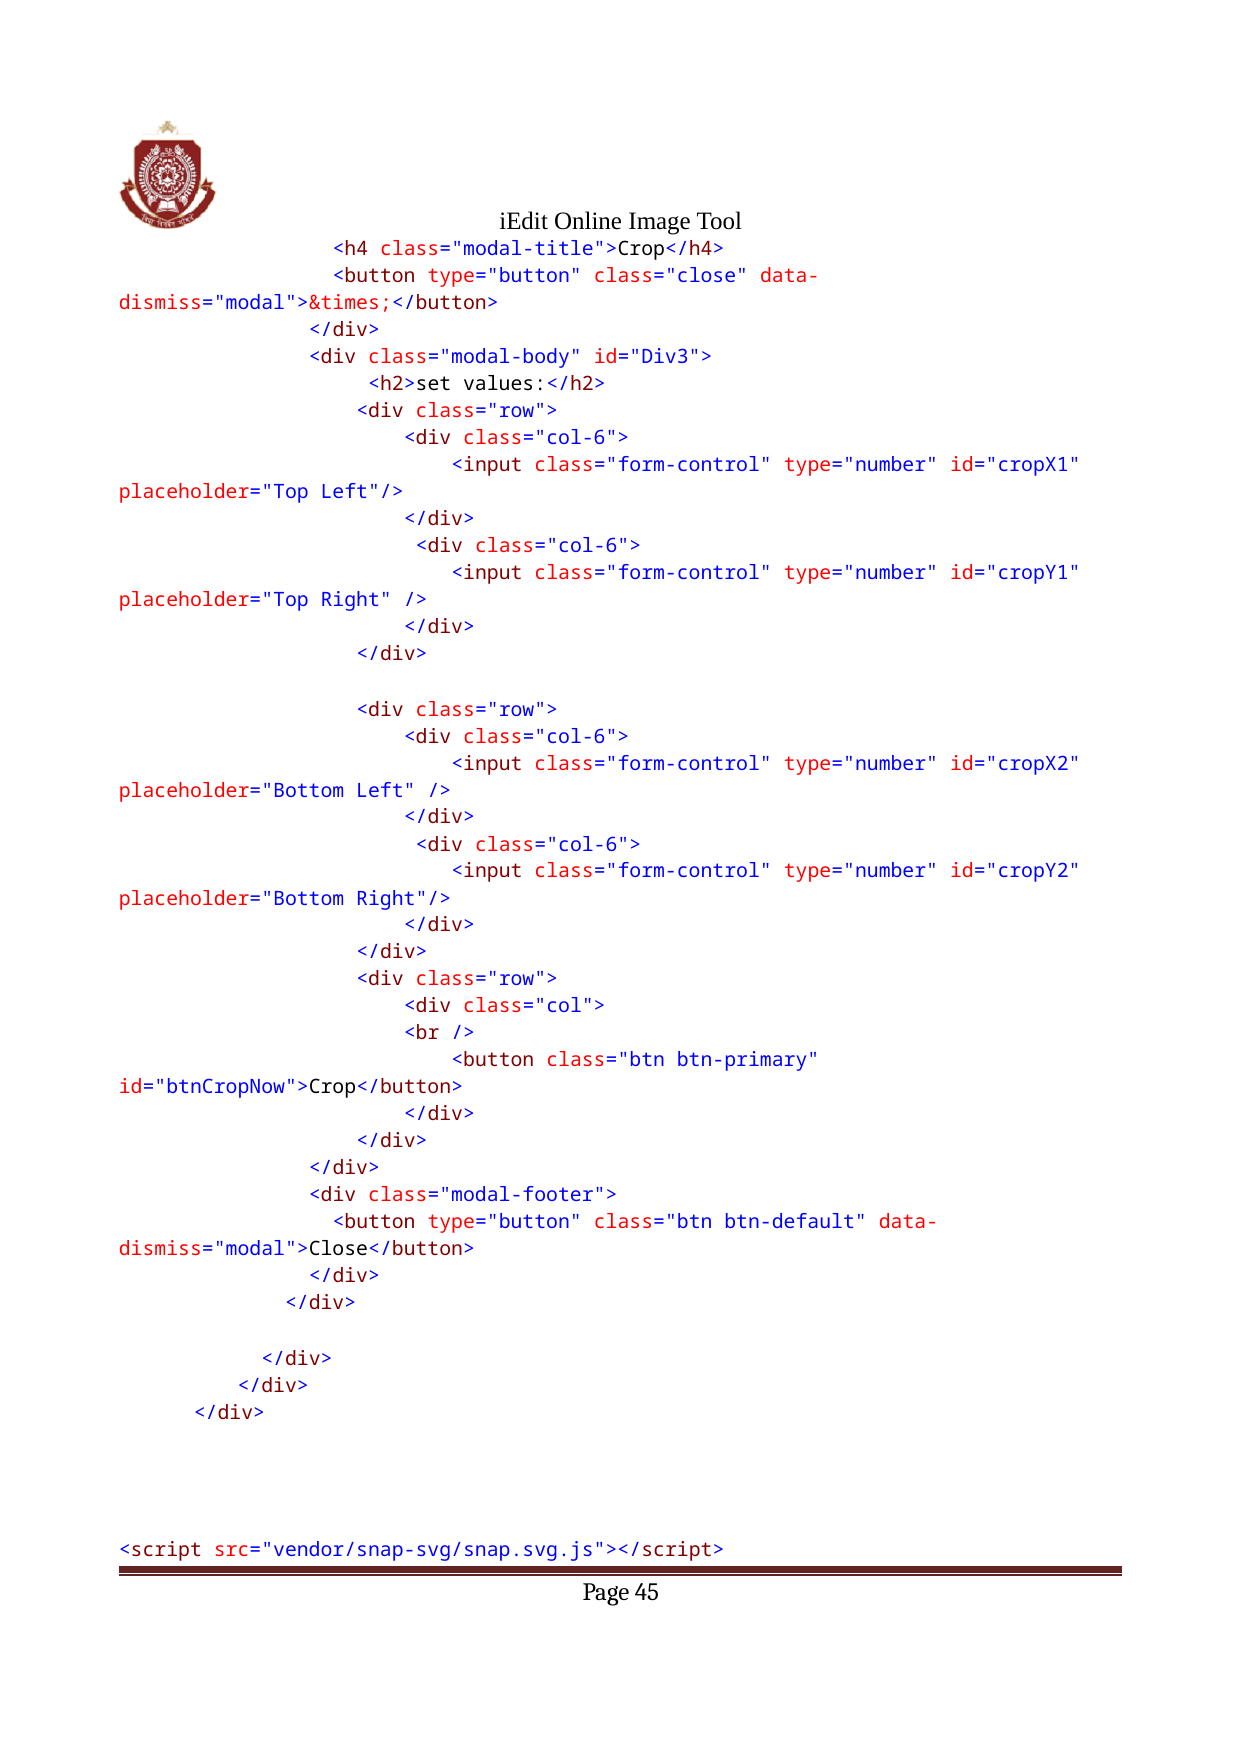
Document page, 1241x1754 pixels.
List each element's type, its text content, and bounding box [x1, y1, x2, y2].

text <button class="btn btn-primary" id="btnCropNow">Crop</button> [118, 1046, 1122, 1099]
text </div> [118, 612, 1122, 639]
text </div> [118, 1398, 1122, 1425]
text </div> [118, 1153, 1122, 1181]
text </div> [118, 803, 1122, 830]
text <h2>set values:</h2> [118, 369, 1122, 396]
text <div class="row"> [118, 396, 1122, 423]
text <input class="form-control" type="number" id="cropX1" placeholder="Top Left"/> [118, 450, 1122, 504]
text <input class="form-control" type="number" id="cropX2" placeholder="Bottom Left" /> [118, 749, 1122, 803]
text <br /> [118, 1019, 1122, 1046]
text <input class="form-control" type="number" id="cropY1" placeholder="Top Right" /> [118, 558, 1122, 612]
text <input class="form-control" type="number" id="cropY2" placeholder="Bottom Right"/> [118, 857, 1122, 911]
text <div class="col-6"> [118, 830, 1122, 857]
picture [118, 118, 224, 229]
text <div class="row"> [118, 695, 1122, 722]
text <button type="button" class="close" data-dismiss="modal">&times;</button> [118, 261, 1122, 315]
text <button type="button" class="btn btn-default" data-dismiss="modal">Close</button> [118, 1207, 1122, 1261]
text </div> [118, 639, 1122, 666]
text <div class="col-6"> [118, 722, 1122, 749]
text <div class="col"> [118, 992, 1122, 1019]
text <script src="vendor/snap-svg/snap.svg.js"></script> [118, 1535, 1122, 1562]
text <div class="col-6"> [118, 423, 1122, 450]
text </div> [118, 1099, 1122, 1127]
text </div> [118, 911, 1122, 938]
text <div class="modal-footer"> [118, 1181, 1122, 1207]
text </div> [118, 1261, 1122, 1288]
text </div> [118, 1344, 1122, 1371]
text <div class="col-6"> [118, 531, 1122, 558]
text </div> [118, 1371, 1122, 1398]
text </div> [118, 504, 1122, 531]
text </div> [118, 315, 1122, 342]
text </div> [118, 938, 1122, 965]
text <h4 class="modal-title">Crop</h4> [118, 234, 1122, 261]
text </div> [118, 1127, 1122, 1153]
text </div> [118, 1288, 1122, 1315]
text <div class="modal-body" id="Div3"> [118, 342, 1122, 369]
text <div class="row"> [118, 965, 1122, 992]
